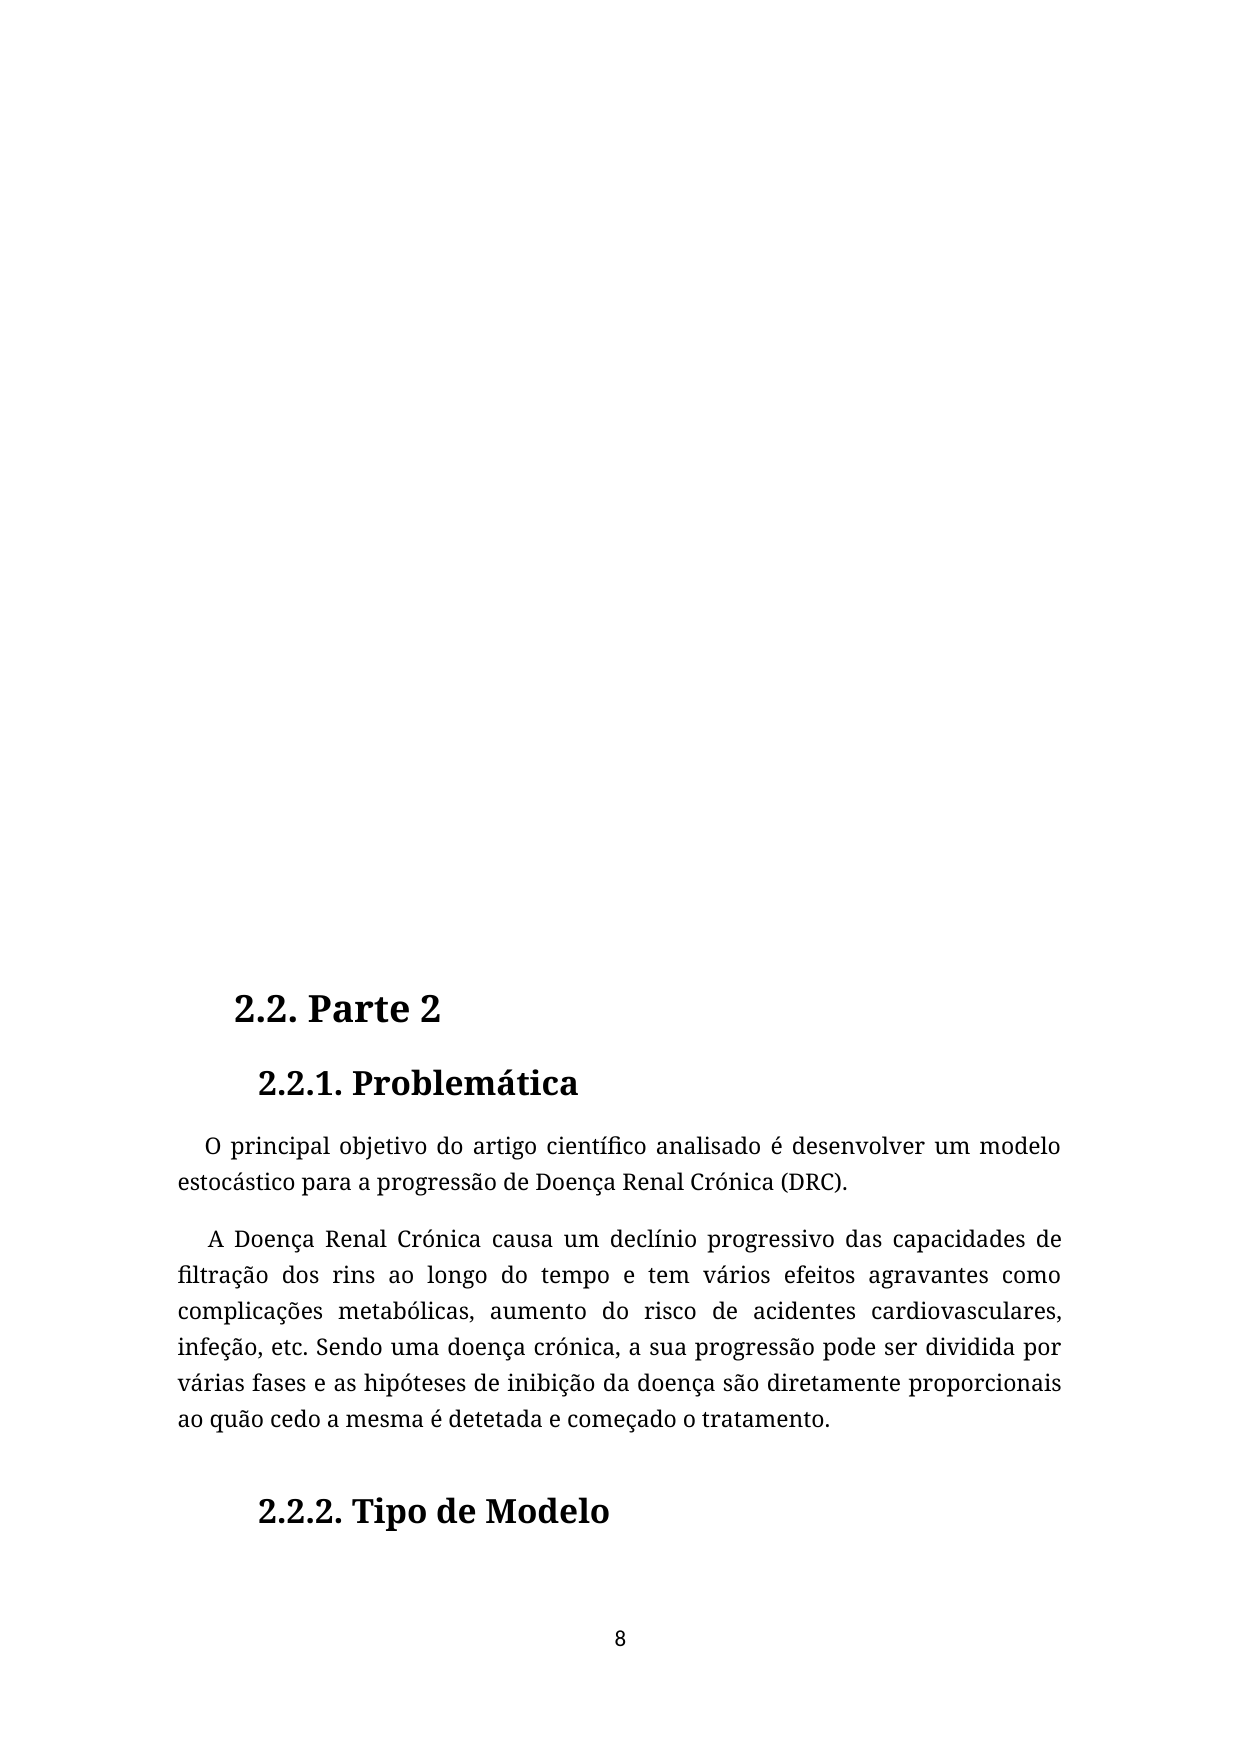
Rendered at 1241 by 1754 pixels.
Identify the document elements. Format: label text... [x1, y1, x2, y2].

text A Doença Renal Crónica causa um declínio progressivo das capacidades de filtração dos rins ao longo do tempo e tem vários efeitos agravantes como complicações metabólicas, aumento do risco de acidentes cardiovasculares, infeção, etc. Sendo uma doença crónica, a sua progressão pode ser dividida por várias fases e as hipóteses de inibição da doença são diretamente proporcionais ao quão cedo a mesma é detetada e começado o tratamento. [177, 1223, 1063, 1434]
subtitle 2.2.1. Problemática [215, 1060, 1063, 1105]
subtitle 2.2. Parte 2 [215, 982, 1063, 1033]
subtitle 2.2.2. Tipo de Modelo [215, 1488, 1063, 1533]
text O principal objetivo do artigo científico analisado é desenvolver um modelo estocástico para a progressão de Doença Renal Crónica (DRC). [177, 1130, 1063, 1197]
